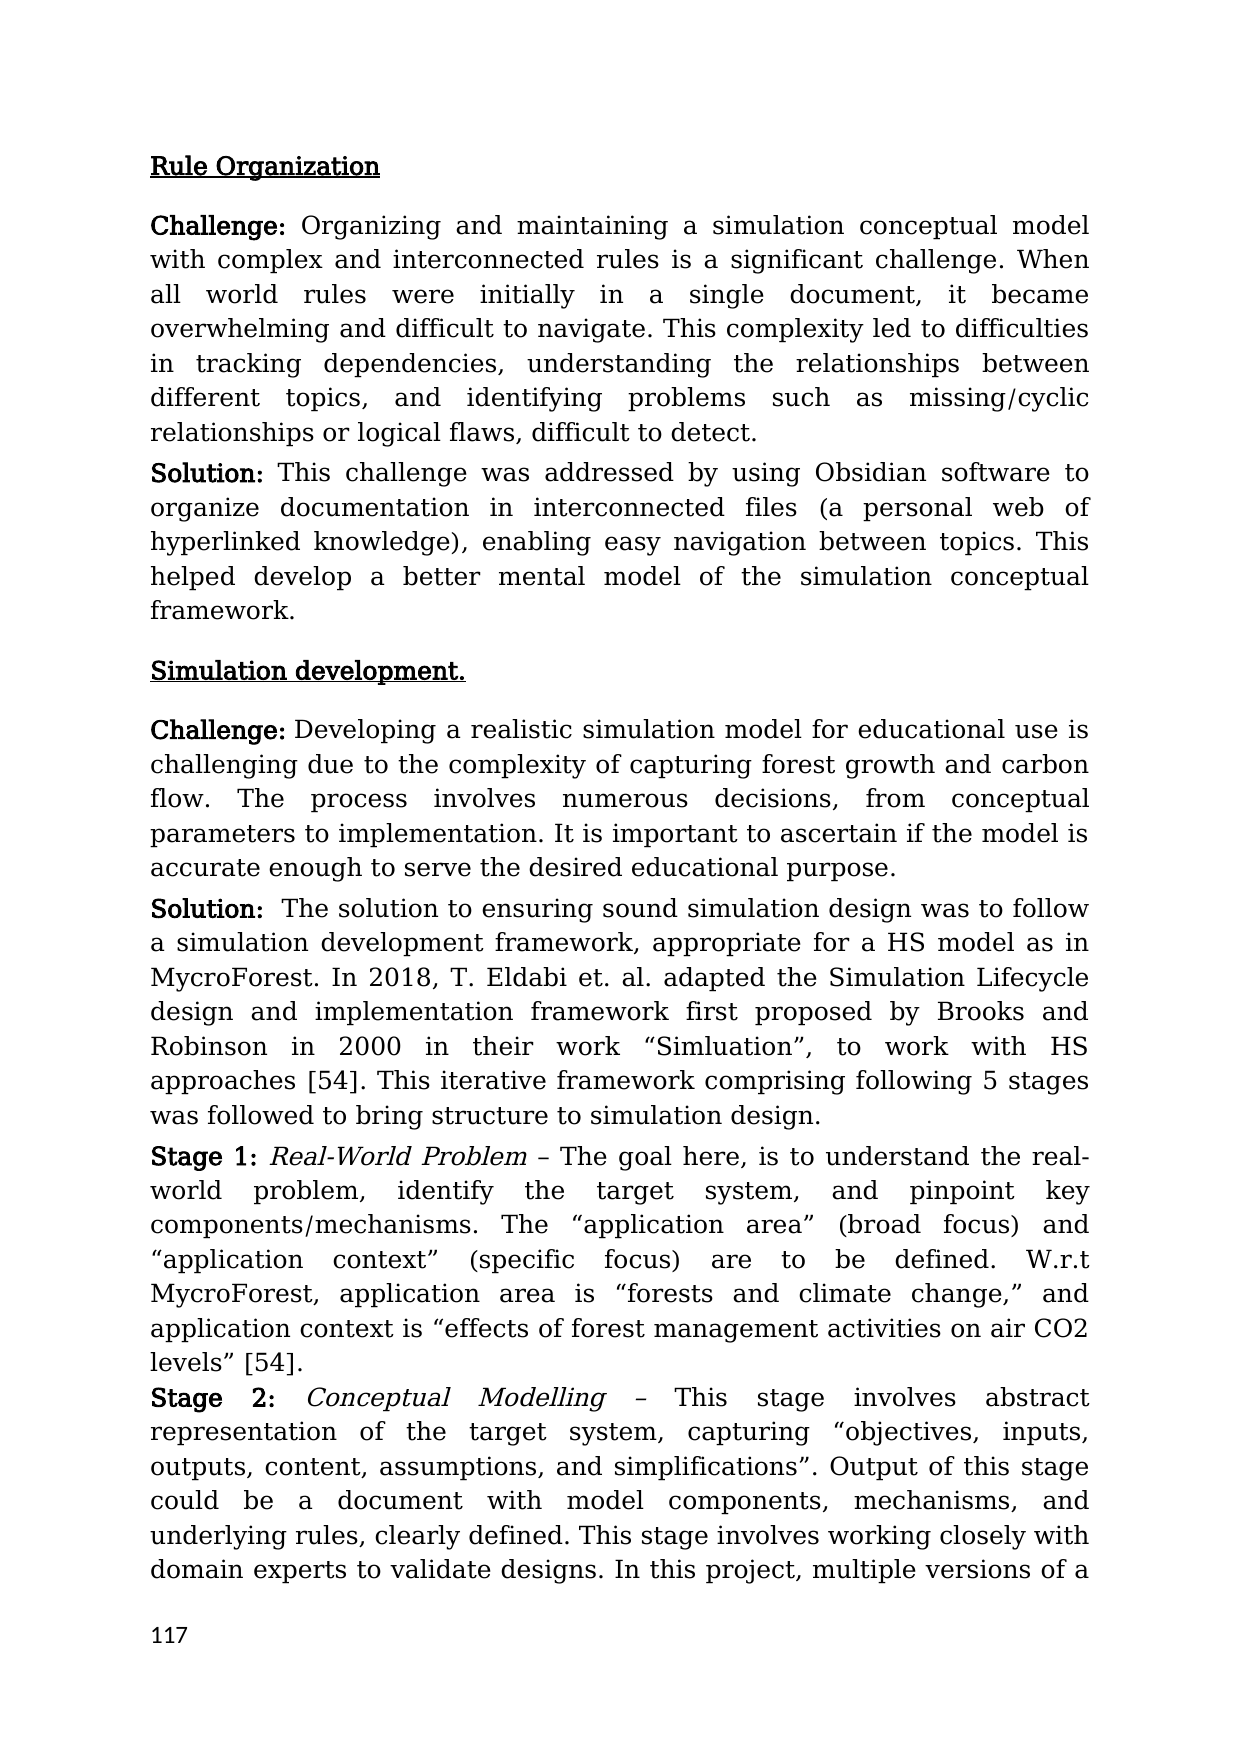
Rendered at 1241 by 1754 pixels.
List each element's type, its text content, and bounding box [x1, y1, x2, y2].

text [150, 1382, 1090, 1584]
text Challenge: Organizing and maintaining a simulation conceptual model with complex and interconnected rules is a significant challenge. When all world rules were initially in a single document, it became overwhelming and difficult to navigate. This complexity led to difficulties in tracking dependencies, understanding the relationships between different topics, and identifying problems such as missing/cyclic relationships or logical flaws, difficult to detect. [150, 209, 1090, 446]
text Solution: This challenge was addressed by using Obsidian software to organize documentation in interconnected files (a personal web of hyperlinked knowledge), enabling easy navigation between topics. This helped develop a better mental model of the simulation conceptual framework. [150, 457, 1090, 625]
text Stage 1: Real-World Problem – The goal here, is to understand the real-world problem, identify the target system, and pinpoint key components/mechanisms. The “application area” (broad focus) and “application context” (specific focus) are to be defined. W.r.t MycroForest, application area is “forests and climate change,” and application context is “effects of forest management activities on air CO2 levels” [54]. [150, 1140, 1090, 1377]
subtitle Simulation development. [150, 654, 1090, 684]
subtitle Rule Organization [150, 150, 1090, 180]
text Solution: The solution to ensuring sound simulation design was to follow a simulation development framework, appropriate for a HS model as in MycroForest. In 2018, T. Eldabi et. al. adapted the Simulation Lifecycle design and implementation framework first proposed by Brooks and Robinson in 2000 in their work “Simluation”, to work with HS approaches [54]. This iterative framework comprising following 5 stages was followed to bring structure to simulation design. [150, 893, 1090, 1129]
text Challenge: Developing a realistic simulation model for educational use is challenging due to the complexity of capturing forest growth and carbon flow. The process involves numerous decisions, from conceptual parameters to implementation. It is important to ascertain if the model is accurate enough to serve the desired educational purpose. [150, 714, 1090, 882]
